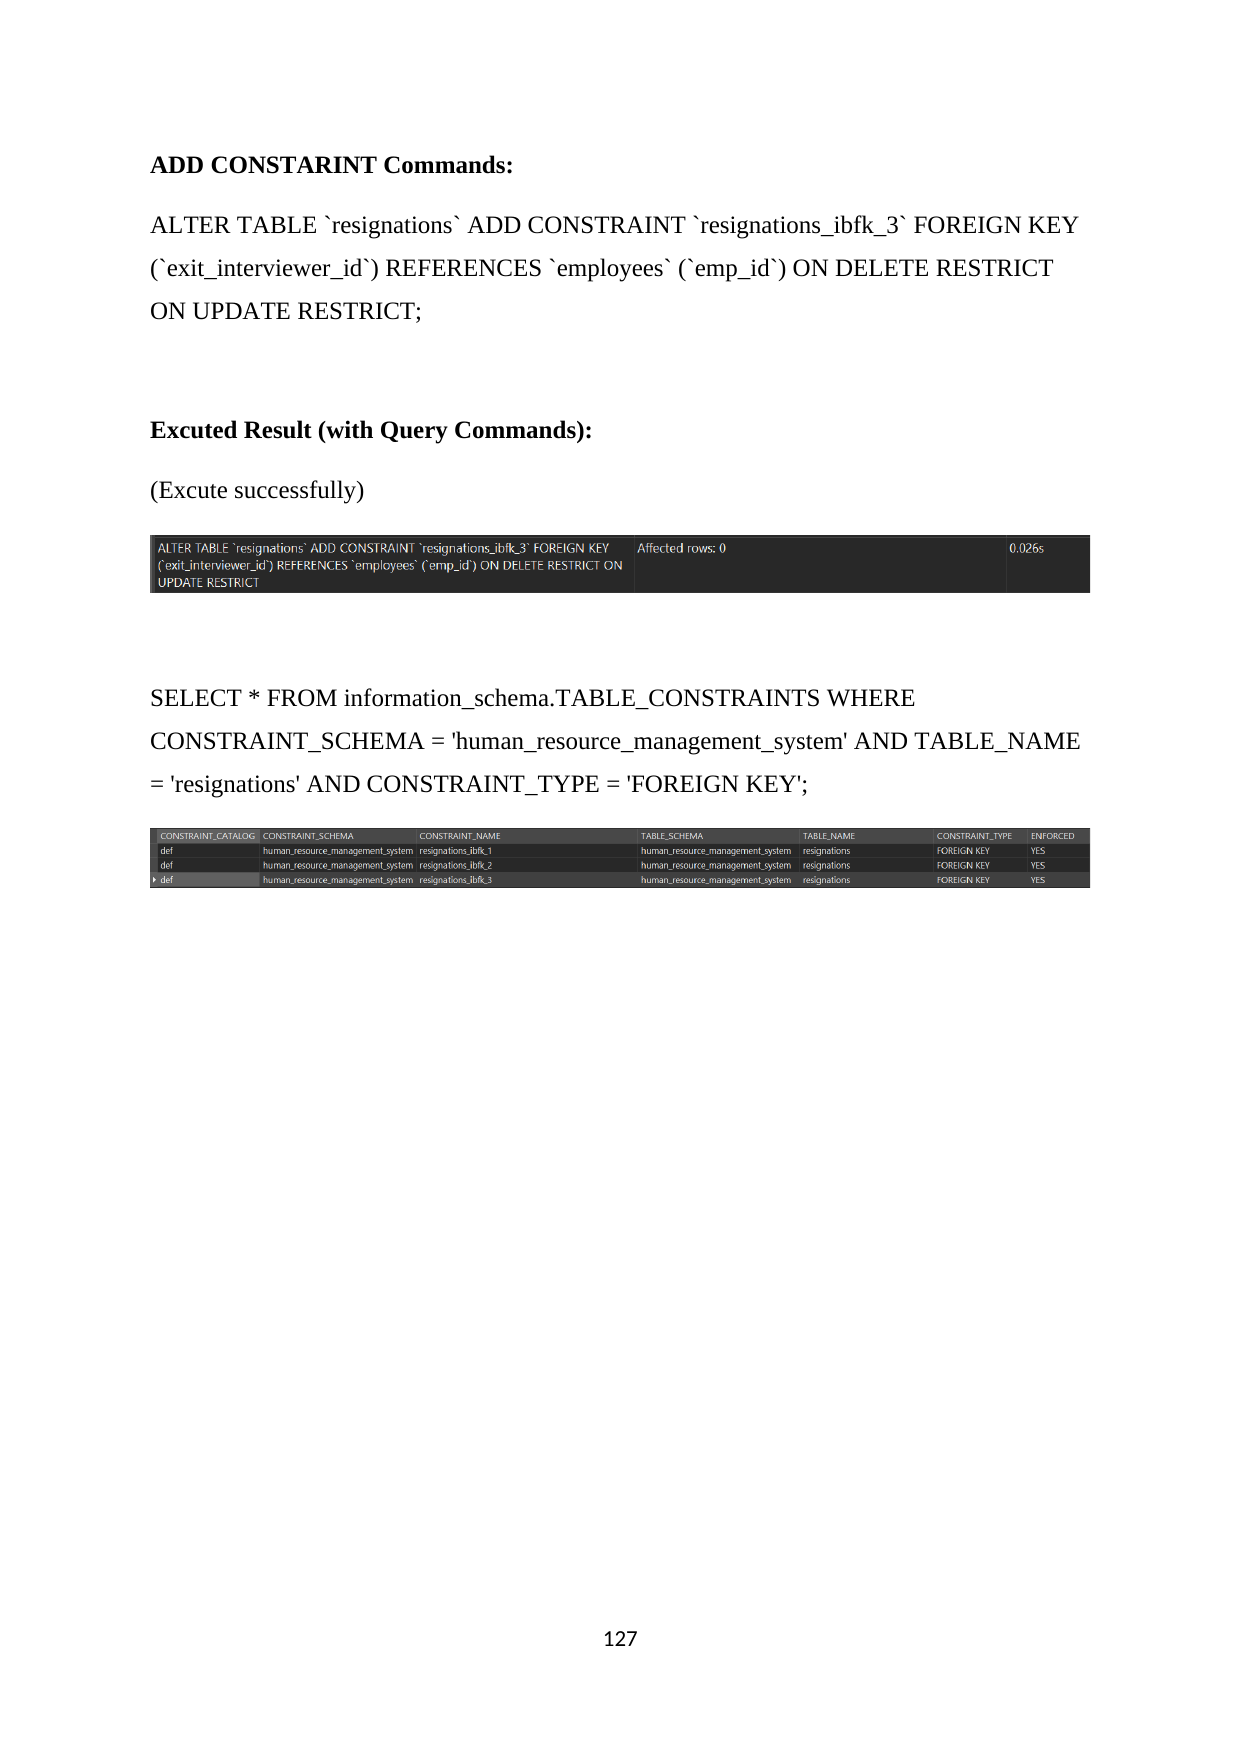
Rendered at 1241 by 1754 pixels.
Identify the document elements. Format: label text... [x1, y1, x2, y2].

text ALTER TABLE `resignations` ADD CONSTRAINT `resignations_ibfk_3` FOREIGN KEY (`exit_interviewer_id`) REFERENCES `employees` (`emp_id`) ON DELETE RESTRICT ON UPDATE RESTRICT; [150, 210, 1090, 325]
text (Excute successfully) [150, 475, 1090, 504]
text Excuted Result (with Query Commands): [150, 416, 1090, 444]
text SELECT * FROM information_schema.TABLE_CONSTRAINTS WHERE CONSTRAINT_SCHEMA = 'human_resource_management_system' AND TABLE_NAME = 'resignations' AND CONSTRAINT_TYPE = 'FOREIGN KEY'; [150, 683, 1090, 798]
picture [150, 828, 1091, 888]
text ADD CONSTARINT Commands: [150, 150, 1090, 179]
picture [150, 535, 1091, 593]
